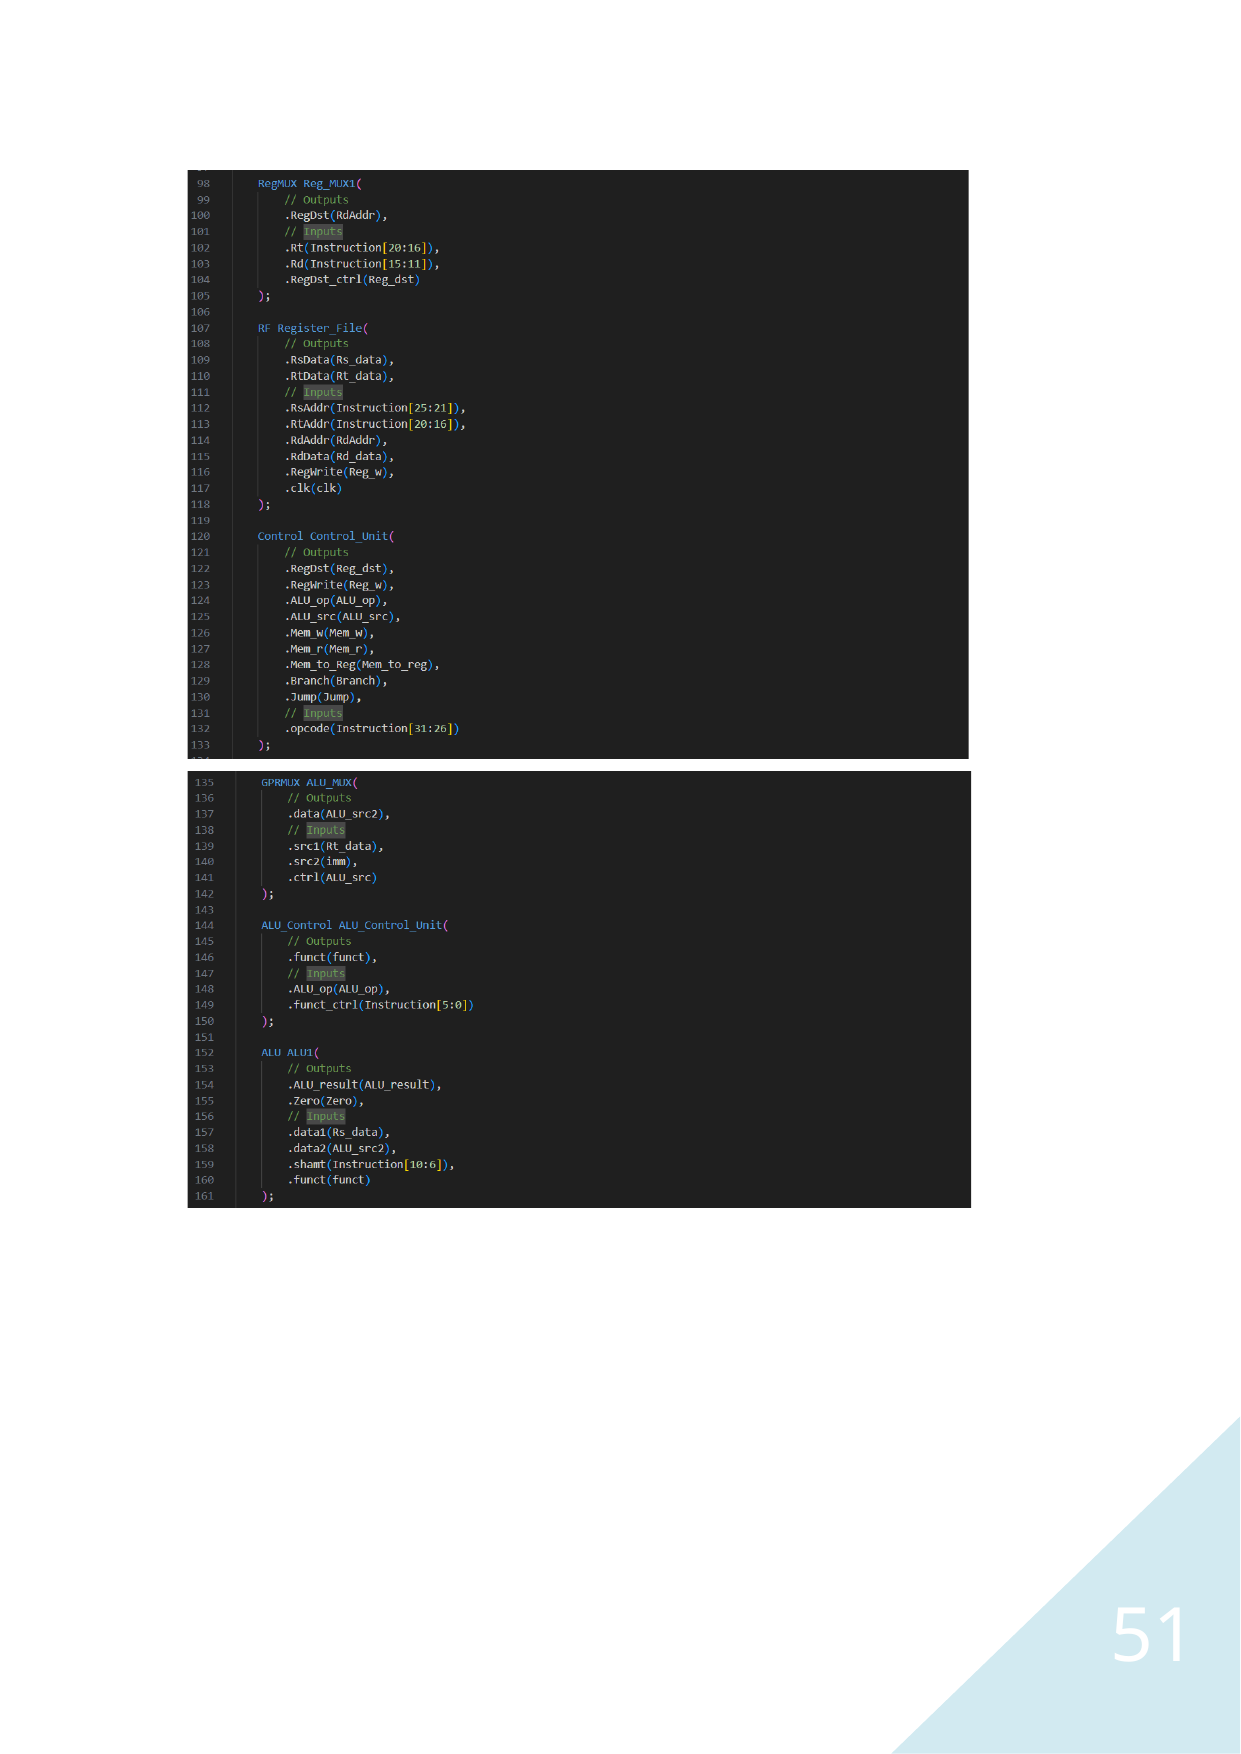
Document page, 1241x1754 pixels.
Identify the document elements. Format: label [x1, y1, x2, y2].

picture [187, 170, 969, 759]
picture [187, 771, 972, 1208]
